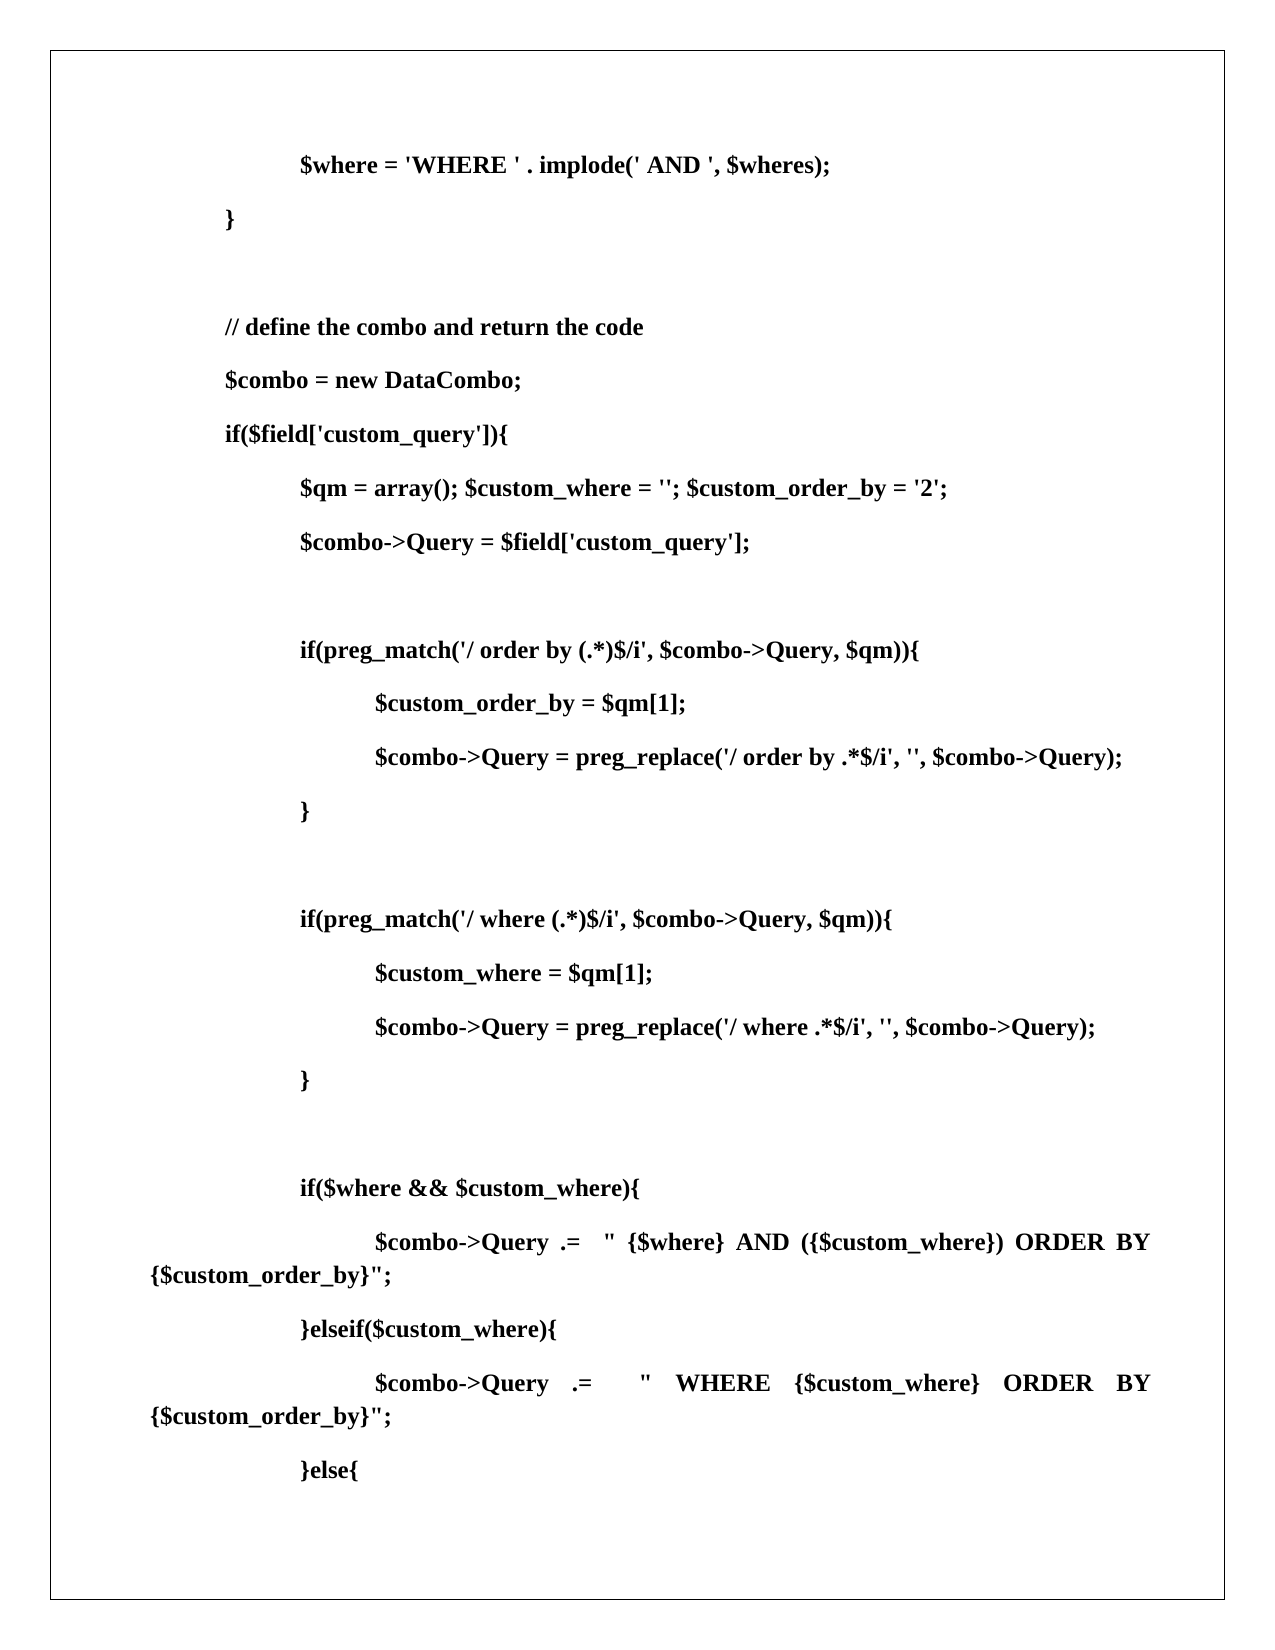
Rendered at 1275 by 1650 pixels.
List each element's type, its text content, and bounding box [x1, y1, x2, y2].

text if(preg_match('/ order by (.*)$/i', $combo->Query, $qm)){ [150, 635, 1152, 663]
text if(preg_match('/ where (.*)$/i', $combo->Query, $qm)){ [150, 904, 1152, 933]
text $custom_order_by = $qm[1]; [150, 688, 1152, 717]
text $combo->Query .= " {$where} AND ({$custom_where}) ORDER BY {$custom_order_by}"; [150, 1227, 1152, 1289]
text }else{ [150, 1455, 1152, 1483]
text $combo = new DataCombo; [150, 365, 1152, 394]
text if($field['custom_query']){ [150, 419, 1152, 448]
text $where = 'WHERE ' . implode(' AND ', $wheres); [150, 150, 1152, 179]
text } [150, 1066, 1152, 1094]
text } [150, 796, 1152, 825]
text $custom_where = $qm[1]; [150, 958, 1152, 987]
text $combo->Query .= " WHERE {$custom_where} ORDER BY {$custom_order_by}"; [150, 1368, 1152, 1429]
text if($where && $custom_where){ [150, 1173, 1152, 1202]
text $combo->Query = preg_replace('/ where .*$/i', '', $combo->Query); [150, 1012, 1152, 1040]
text // define the combo and return the code [150, 312, 1152, 340]
text }elseif($custom_where){ [150, 1314, 1152, 1343]
text } [150, 204, 1152, 233]
text $combo->Query = $field['custom_query']; [150, 527, 1152, 556]
text $combo->Query = preg_replace('/ order by .*$/i', '', $combo->Query); [150, 742, 1152, 771]
text $qm = array(); $custom_where = ''; $custom_order_by = '2'; [150, 473, 1152, 502]
